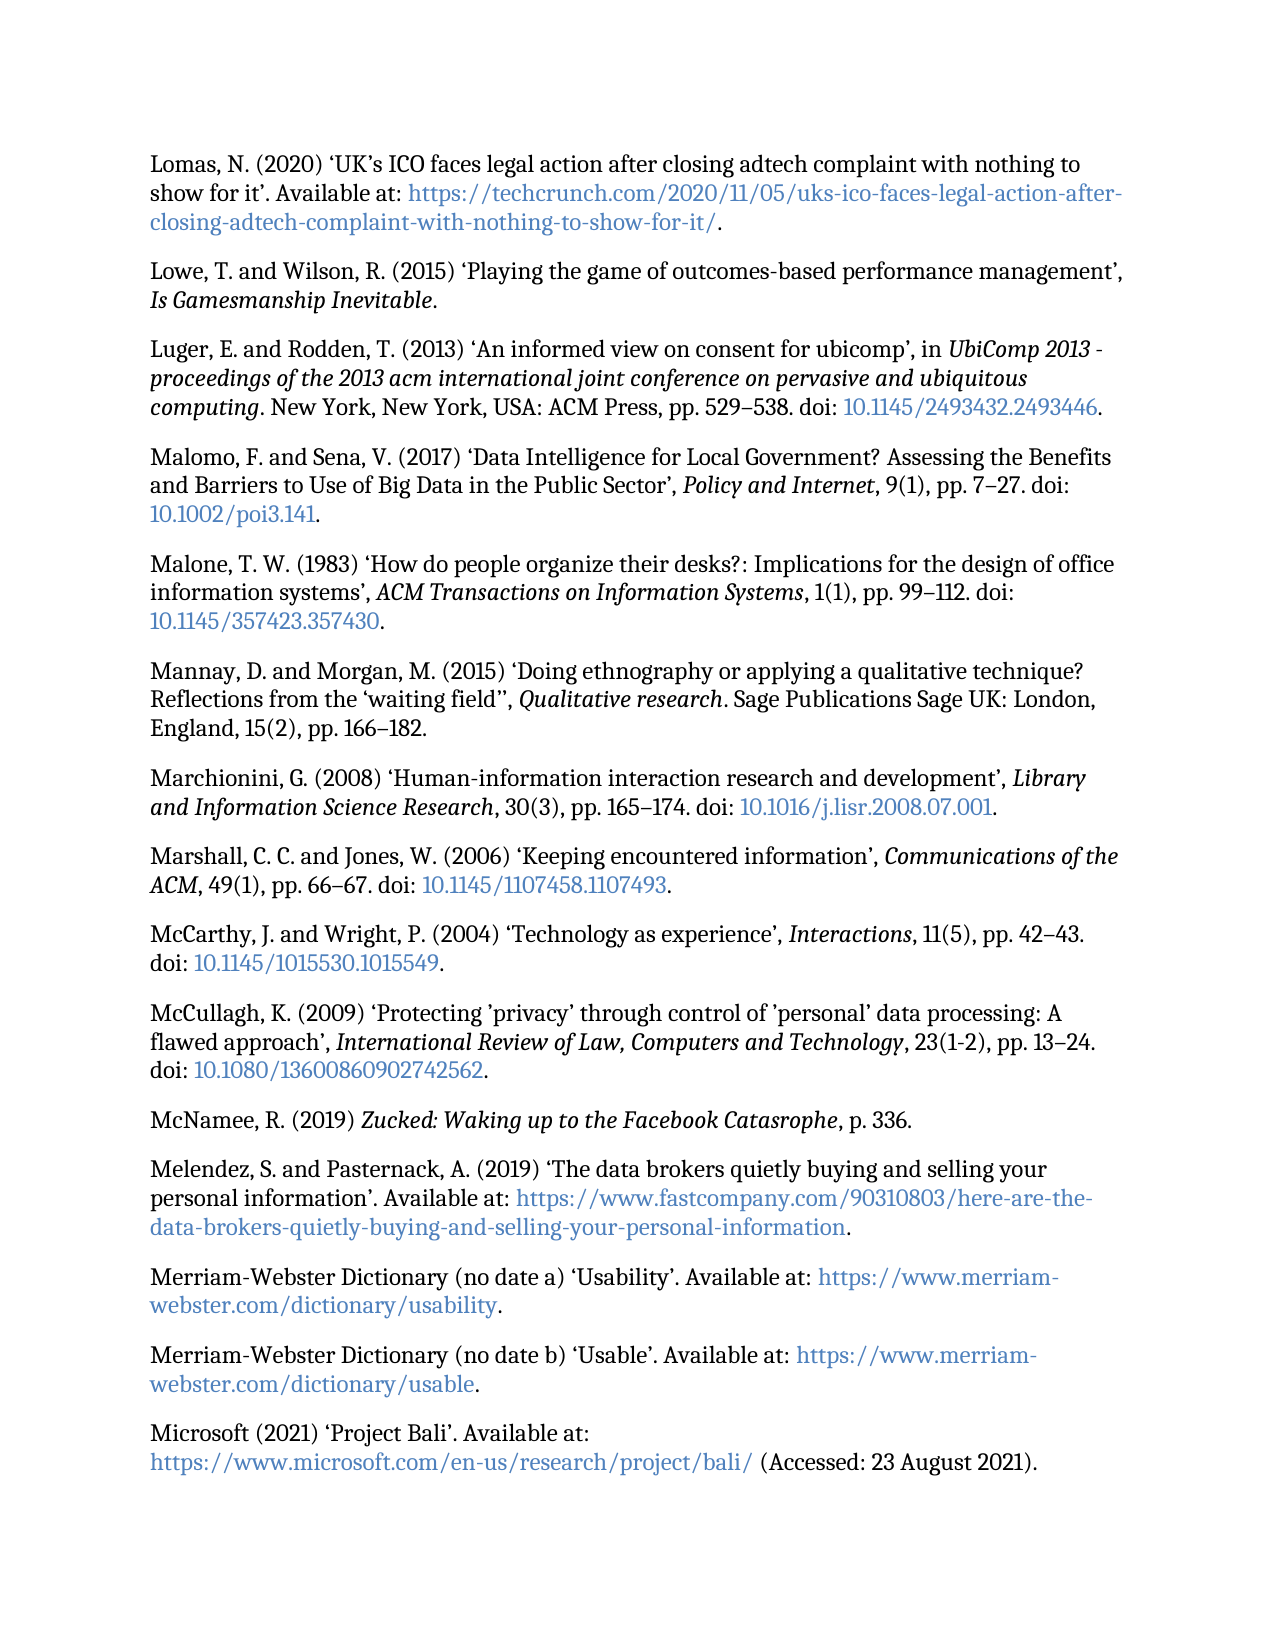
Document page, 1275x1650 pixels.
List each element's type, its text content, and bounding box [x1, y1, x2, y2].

text McNamee, R. (2019) Zucked: Waking up to the Facebook Catasrophe, p. 336. [150, 1106, 1125, 1134]
text Melendez, S. and Pasternack, A. (2019) ‘The data brokers quietly buying and selling your personal information’. Available at: https://www.fastcompany.com/90310803/here-are-the-data-brokers-quietly-buying-and-selling-your-personal-information. [150, 1155, 1125, 1242]
text Merriam-Webster Dictionary (no date b) ‘Usable’. Available at: https://www.merriam-webster.com/dictionary/usable. [150, 1341, 1125, 1398]
text McCullagh, K. (2009) ‘Protecting ’privacy’ through control of ’personal’ data processing: A flawed approach’, International Review of Law, Computers and Technology, 23(1-2), pp. 13–24. doi: 10.1080/13600860902742562. [150, 999, 1125, 1085]
text Lowe, T. and Wilson, R. (2015) ‘Playing the game of outcomes-based performance management’, Is Gamesmanship Inevitable. [150, 257, 1125, 314]
text Luger, E. and Rodden, T. (2013) ‘An informed view on consent for ubicomp’, in UbiComp 2013 - proceedings of the 2013 acm international joint conference on pervasive and ubiquitous computing. New York, New York, USA: ACM Press, pp. 529–538. doi: 10.1145/2493432.2493446. [150, 335, 1125, 422]
text Mannay, D. and Morgan, M. (2015) ‘Doing ethnography or applying a qualitative technique? Reflections from the ‘waiting field’’, Qualitative research. Sage Publications Sage UK: London, England, 15(2), pp. 166–182. [150, 657, 1125, 743]
text Malomo, F. and Sena, V. (2017) ‘Data Intelligence for Local Government? Assessing the Benefits and Barriers to Use of Big Data in the Public Sector’, Policy and Internet, 9(1), pp. 7–27. doi: 10.1002/poi3.141. [150, 442, 1125, 529]
text Merriam-Webster Dictionary (no date a) ‘Usability’. Available at: https://www.merriam-webster.com/dictionary/usability. [150, 1262, 1125, 1320]
text McCarthy, J. and Wright, P. (2004) ‘Technology as experience’, Interactions, 11(5), pp. 42–43. doi: 10.1145/1015530.1015549. [150, 920, 1125, 978]
text Malone, T. W. (1983) ‘How do people organize their desks?: Implications for the design of office information systems’, ACM Transactions on Information Systems, 1(1), pp. 99–112. doi: 10.1145/357423.357430. [150, 549, 1125, 636]
text Microsoft (2021) ‘Project Bali’. Available at: https://www.microsoft.com/en-us/research/project/bali/ (Accessed: 23 August 2021). [150, 1419, 1125, 1477]
text Marchionini, G. (2008) ‘Human-information interaction research and development’, Library and Information Science Research, 30(3), pp. 165–174. doi: 10.1016/j.lisr.2008.07.001. [150, 764, 1125, 821]
text Marshall, C. C. and Jones, W. (2006) ‘Keeping encountered information’, Communications of the ACM, 49(1), pp. 66–67. doi: 10.1145/1107458.1107493. [150, 842, 1125, 899]
text Lomas, N. (2020) ‘UK’s ICO faces legal action after closing adtech complaint with nothing to show for it’. Available at: https://techcrunch.com/2020/11/05/uks-ico-faces-legal-action-after-closing-adtech-complaint-with-nothing-to-show-for-it/. [150, 150, 1125, 236]
